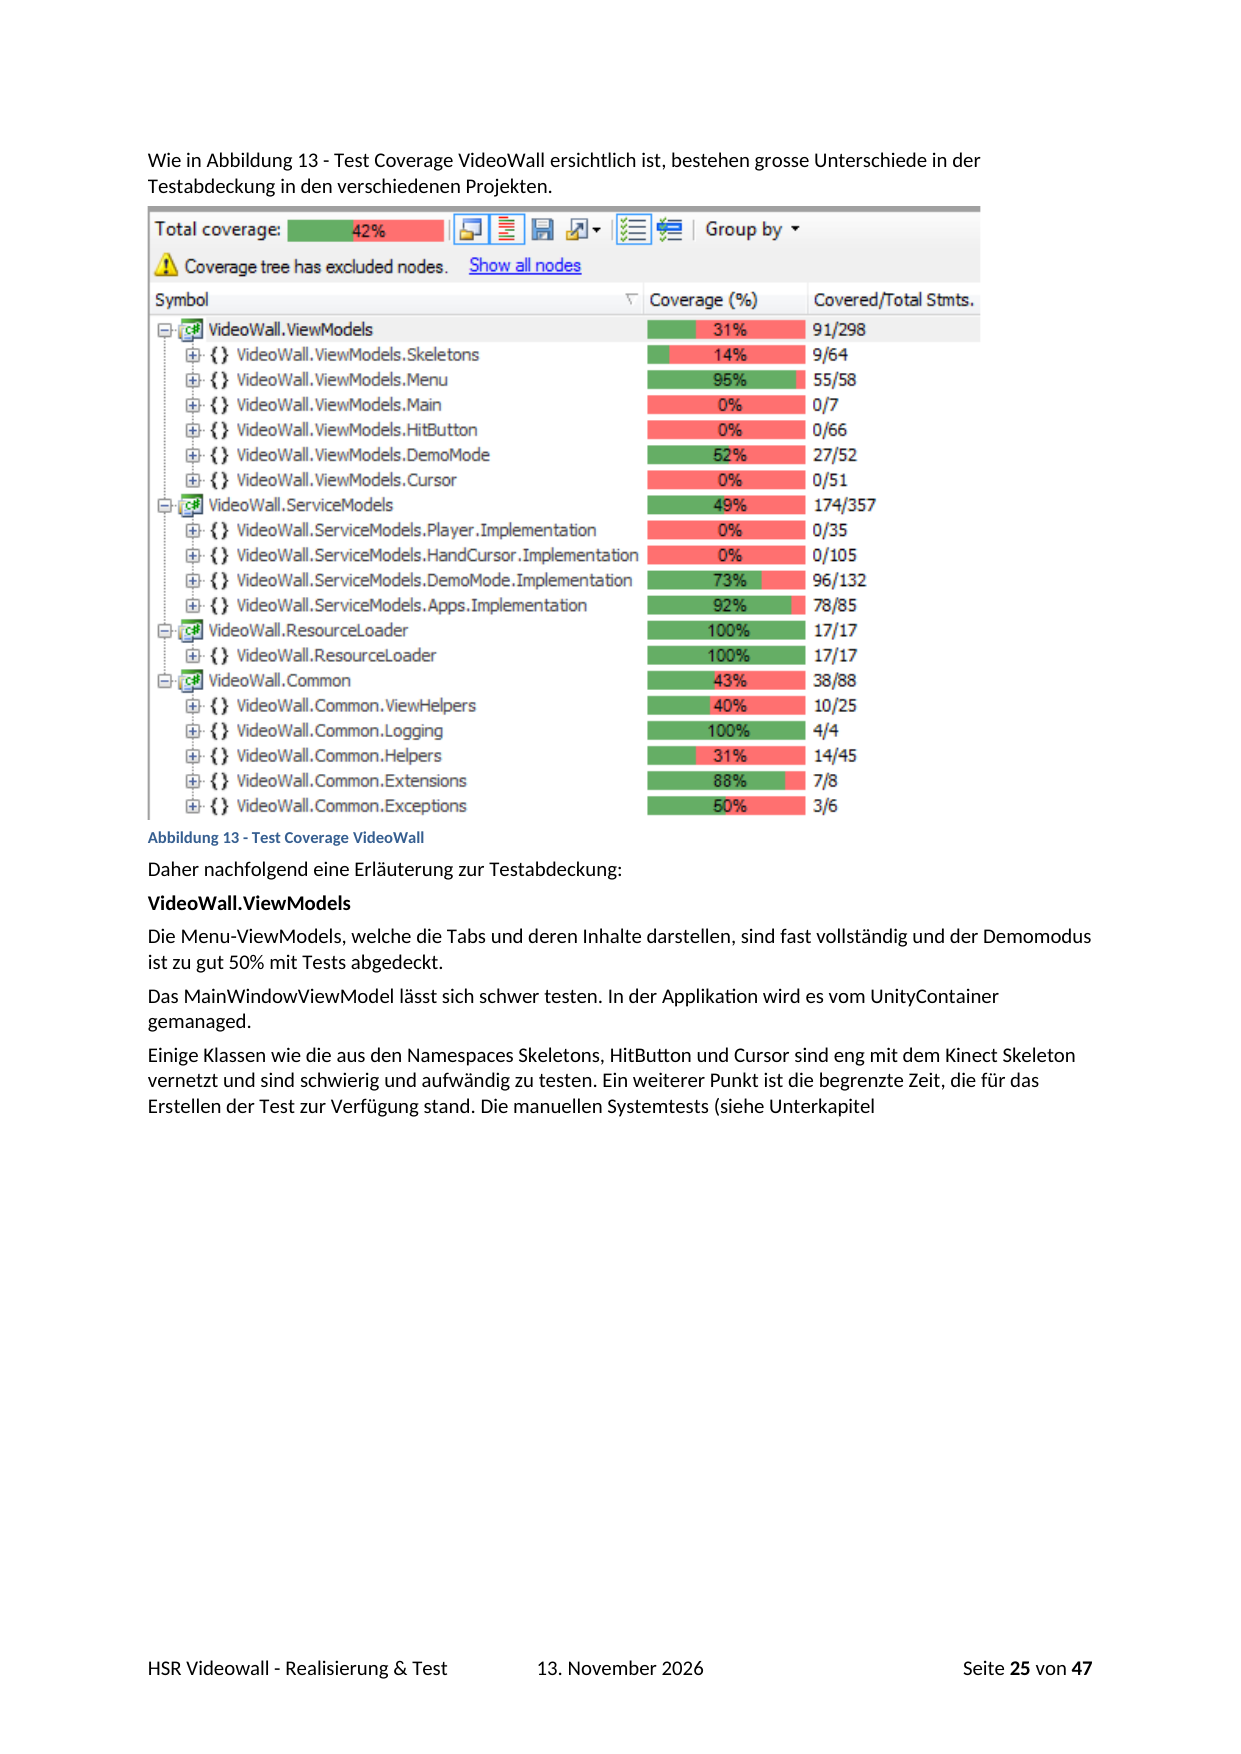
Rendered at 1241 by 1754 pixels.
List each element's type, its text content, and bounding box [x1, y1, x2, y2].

picture [147, 206, 981, 820]
text Die Menu-ViewModels, welche die Tabs und deren Inhalte darstellen, sind fast vollständig und der Demomodus ist zu gut 50% mit Tests abgedeckt. [148, 924, 1093, 974]
text Wie in Abbildung 13 - Test Coverage VideoWall ersichtlich ist, bestehen grosse Unterschiede in der Testabdeckung in den verschiedenen Projekten. [148, 148, 1093, 198]
text Daher nachfolgend eine Erläuterung zur Testabdeckung: [148, 856, 1093, 882]
text Das MainWindowViewModel lässt sich schwer testen. In der Applikation wird es vom UnityContainer gemanaged. [148, 983, 1093, 1034]
text VideoWall.ViewModels [148, 890, 1093, 915]
text Einige Klassen wie die aus den Namespaces Skeletons, HitButton und Cursor sind eng mit dem Kinect Skeleton vernetzt und sind schwierig und aufwändig zu testen. Ein weiterer Punkt ist die begrenzte Zeit, die für das Erstellen der Test zur Verfügung stand. Die manuellen Systemtests (siehe Unterkapitel 0 [148, 1042, 1093, 1118]
